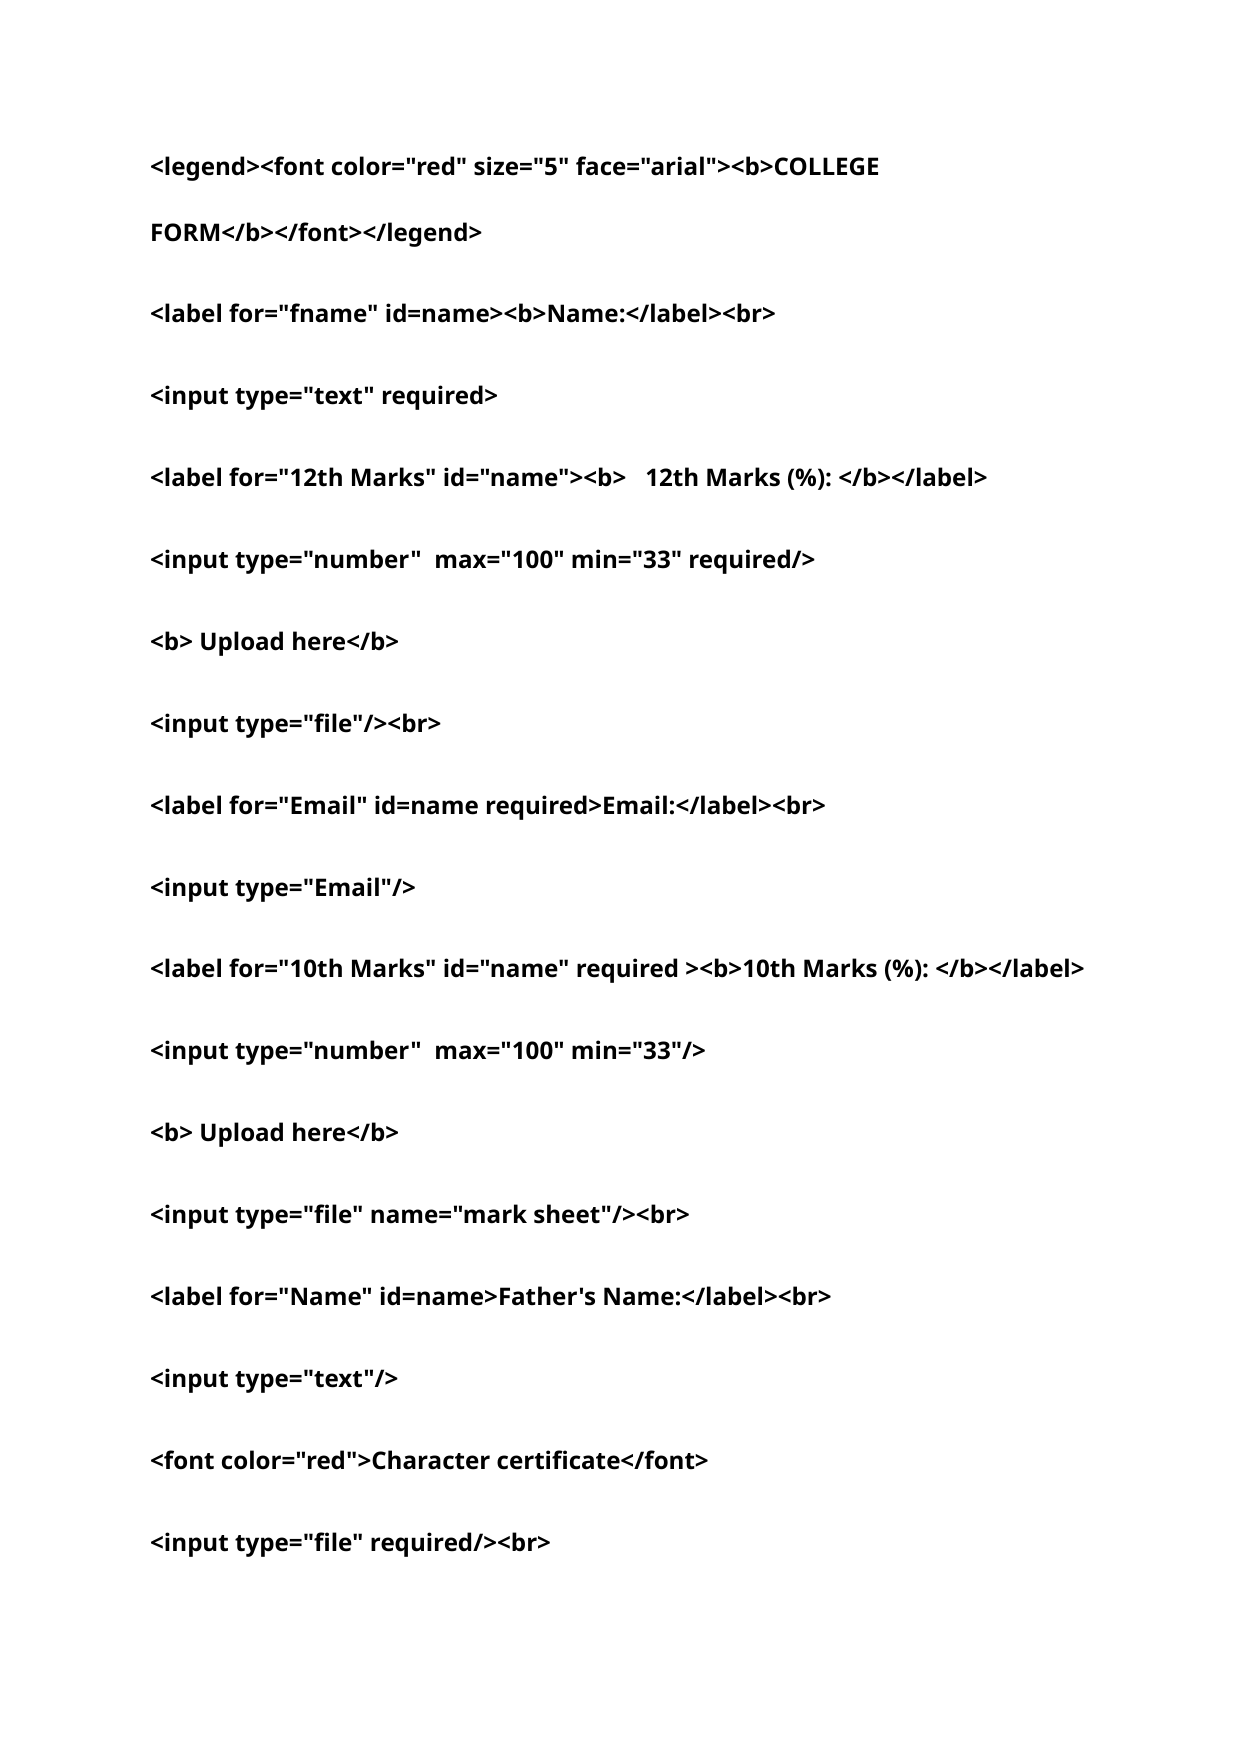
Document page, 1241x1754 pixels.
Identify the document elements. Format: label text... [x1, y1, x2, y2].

text <font color="red">Character certificate</font> [150, 1443, 1090, 1500]
text <input type="text" required> [150, 379, 1090, 436]
text <input type="Email"/> [150, 870, 1090, 927]
text <input type="text"/> [150, 1361, 1090, 1418]
text <label for="Name" id=name>Father's Name:</label><br> [150, 1279, 1090, 1336]
text <legend><font color="red" size="5" face="arial"><b>COLLEGE FORM</b></font></legend> [150, 150, 1090, 272]
text <input type="file" name="mark sheet"/><br> [150, 1198, 1090, 1254]
text <label for="12th Marks" id="name"><b> 12th Marks (%): </b></label> [150, 461, 1090, 518]
text <input type="number" max="100" min="33"/> [150, 1034, 1090, 1091]
text <input type="file" required/><br> [150, 1525, 1090, 1582]
text <input type="file"/><br> [150, 706, 1090, 763]
text <b> Upload here</b> [150, 1116, 1090, 1173]
text <input type="number" max="100" min="33" required/> [150, 543, 1090, 599]
text <b> Upload here</b> [150, 624, 1090, 681]
text <label for="10th Marks" id="name" required ><b>10th Marks (%): </b></label> [150, 952, 1090, 1009]
text <label for="fname" id=name><b>Name:</label><br> [150, 297, 1090, 354]
text <label for="Email" id=name required>Email:</label><br> [150, 788, 1090, 845]
